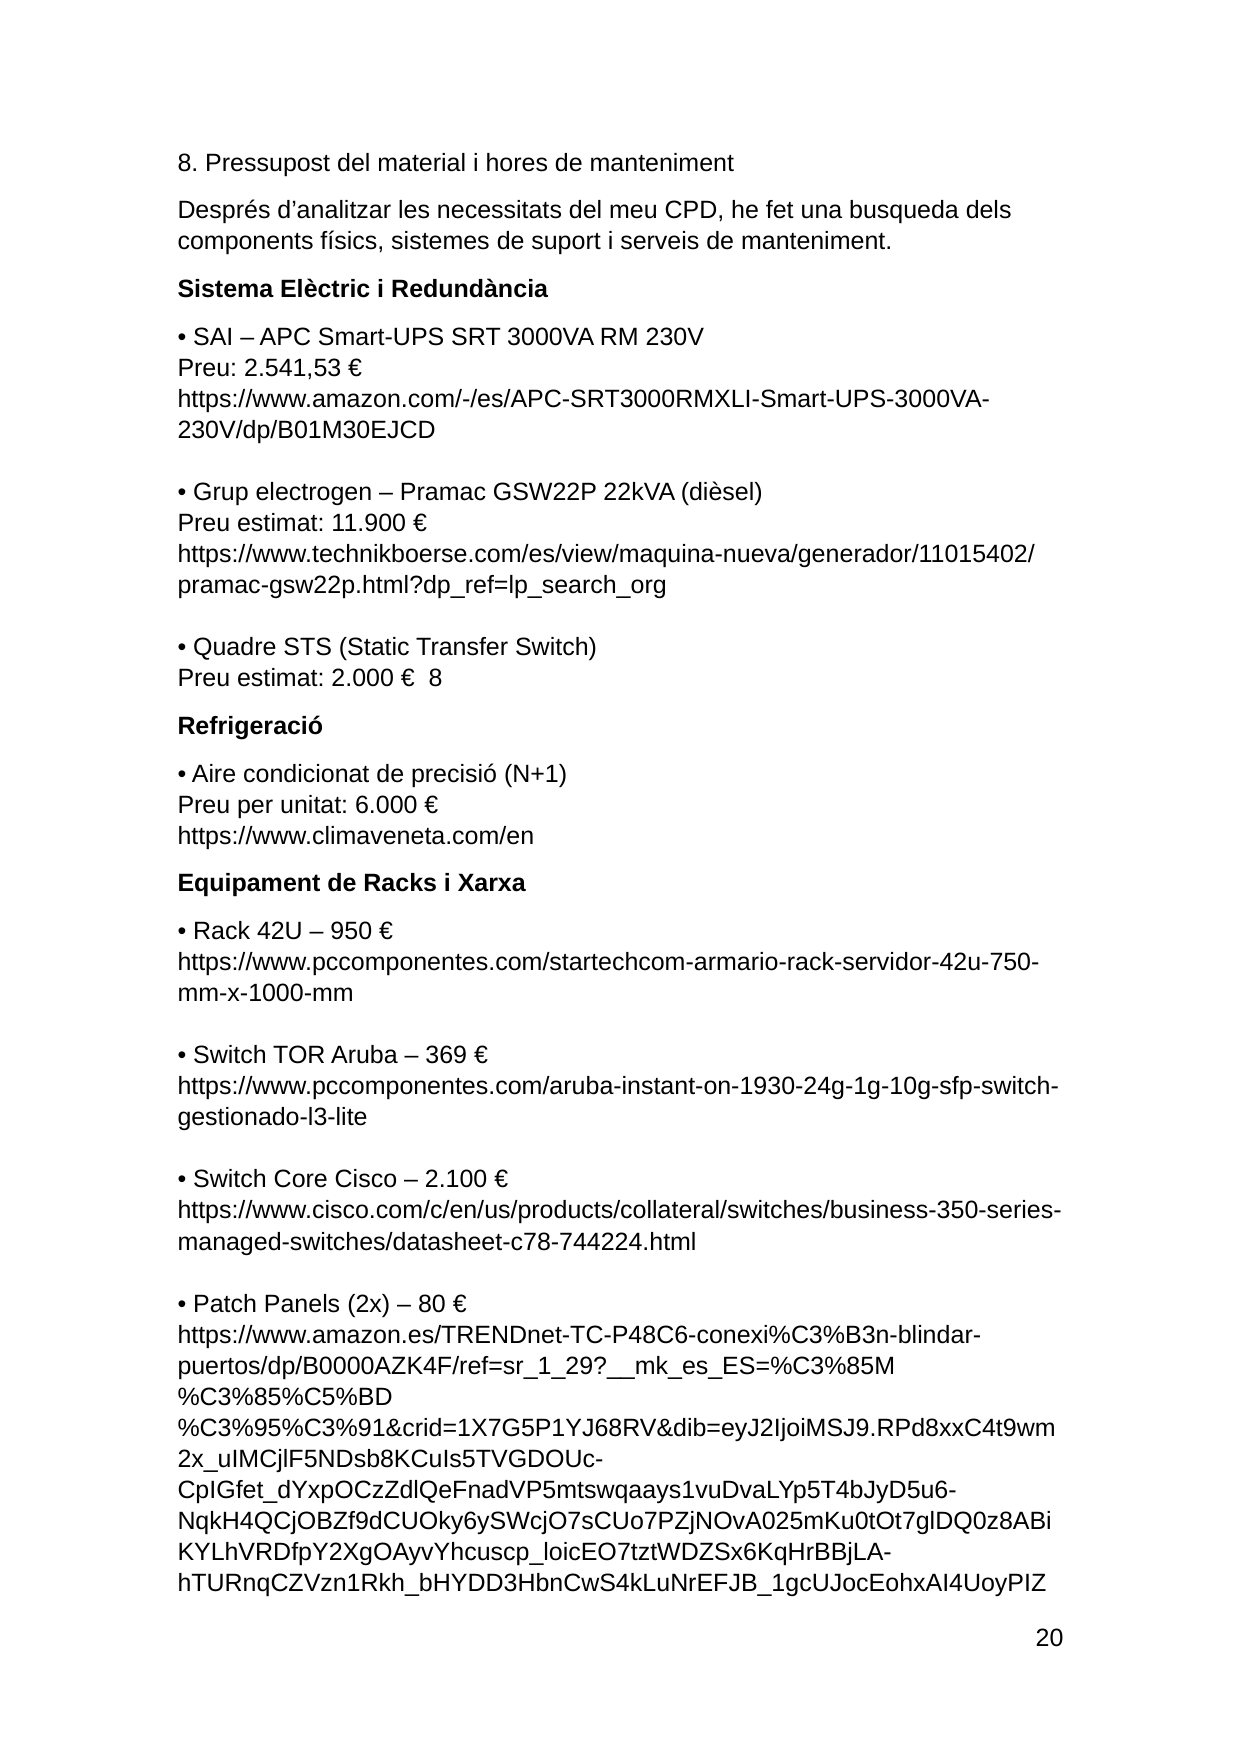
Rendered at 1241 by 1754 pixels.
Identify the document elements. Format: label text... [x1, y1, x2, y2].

text 8. Pressupost del material i hores de manteniment [177, 148, 1063, 176]
text • Aire condicionat de precisió (N+1) Preu per unitat: 6.000 € https://www.climaveneta.com/en [177, 759, 1063, 849]
text Després d’analitzar les necessitats del meu CPD, he fet una busqueda dels components físics, sistemes de suport i serveis de manteniment. [177, 195, 1063, 255]
text Equipament de Racks i Xarxa [177, 868, 1063, 897]
text • SAI – APC Smart-UPS SRT 3000VA RM 230V Preu: 2.541,53 € https://www.amazon.com/-/es/APC-SRT3000RMXLI-Smart-UPS-3000VA-230V/dp/B01M30EJCD • Grup electrogen – Pramac GSW22P 22kVA (dièsel) Preu estimat: 11.900 € https://www.technikboerse.com/es/view/maquina-nueva/generador/11015402/pramac-gsw22p.html?dp_ref=lp_search_org • Quadre STS (Static Transfer Switch) Preu estimat: 2.000 € 8 [177, 322, 1063, 692]
text Refrigeració [177, 711, 1063, 740]
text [177, 916, 1063, 1597]
text Sistema Elèctric i Redundància [177, 274, 1063, 303]
